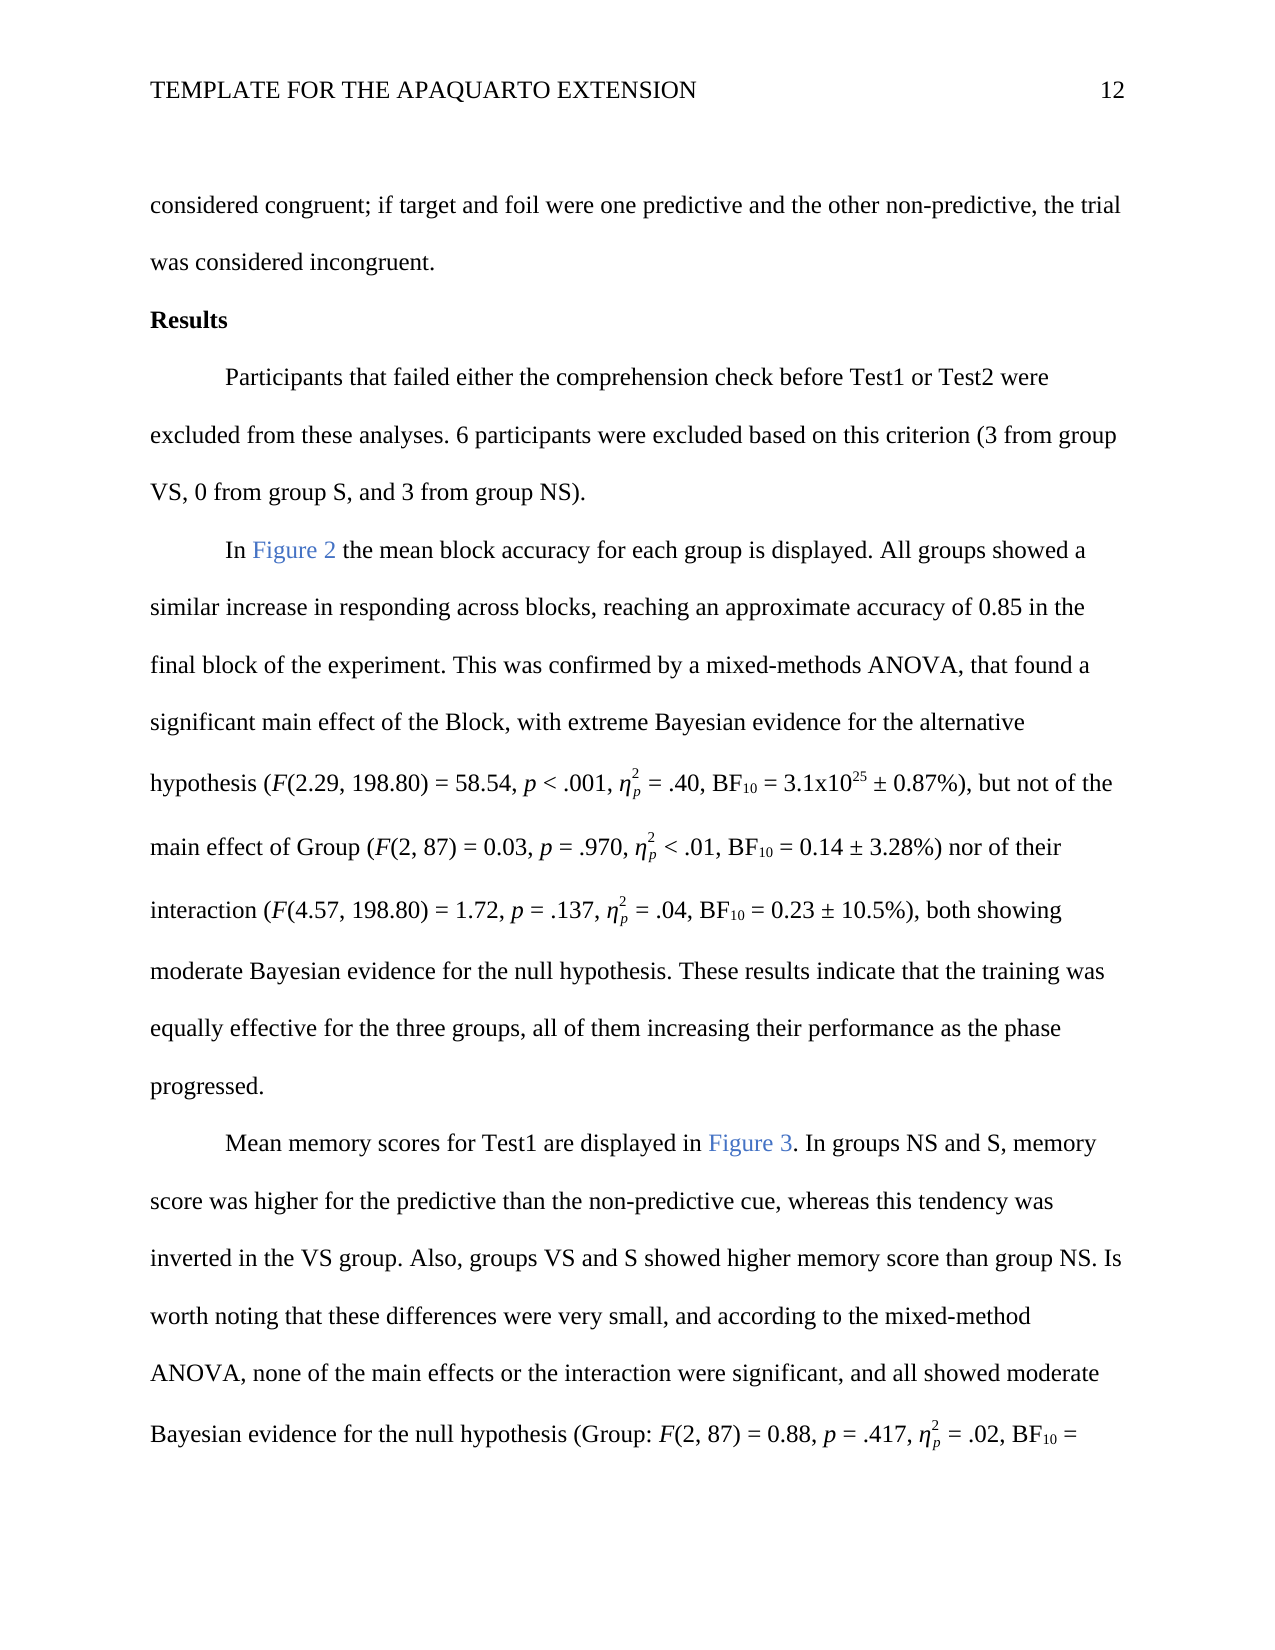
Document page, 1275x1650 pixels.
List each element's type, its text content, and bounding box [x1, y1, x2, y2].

text In Figure 2 the mean block accuracy for each group is displayed. All groups showed a similar increase in responding across blocks, reaching an approximate accuracy of 0.85 in the final block of the experiment. This was confirmed by a mixed-methods ANOVA, that found a significant main effect of the Block, with extreme Bayesian evidence for the alternative hypothesis (F(2.29, 198.80) = 58.54, p < .001, = .40, BF10 = 3.1x1025 ± 0.87%), but not of the main effect of Group (F(2, 87) = 0.03, p = .970, < .01, BF10 = 0.14 ± 3.28%) nor of their interaction (F(4.57, 198.80) = 1.72, p = .137, = .04, BF10 = 0.23 ± 10.5%), both showing moderate Bayesian evidence for the null hypothesis. These results indicate that the training was equally effective for the three groups, all of them increasing their performance as the phase progressed. [150, 535, 1125, 1099]
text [150, 1128, 1125, 1451]
text Participants that failed either the comprehension check before Test1 or Test2 were excluded from these analyses. 6 participants were excluded based on this criterion (3 from group VS, 0 from group S, and 3 from group NS). [150, 362, 1125, 506]
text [150, 190, 1125, 276]
subtitle Results [150, 305, 1125, 334]
